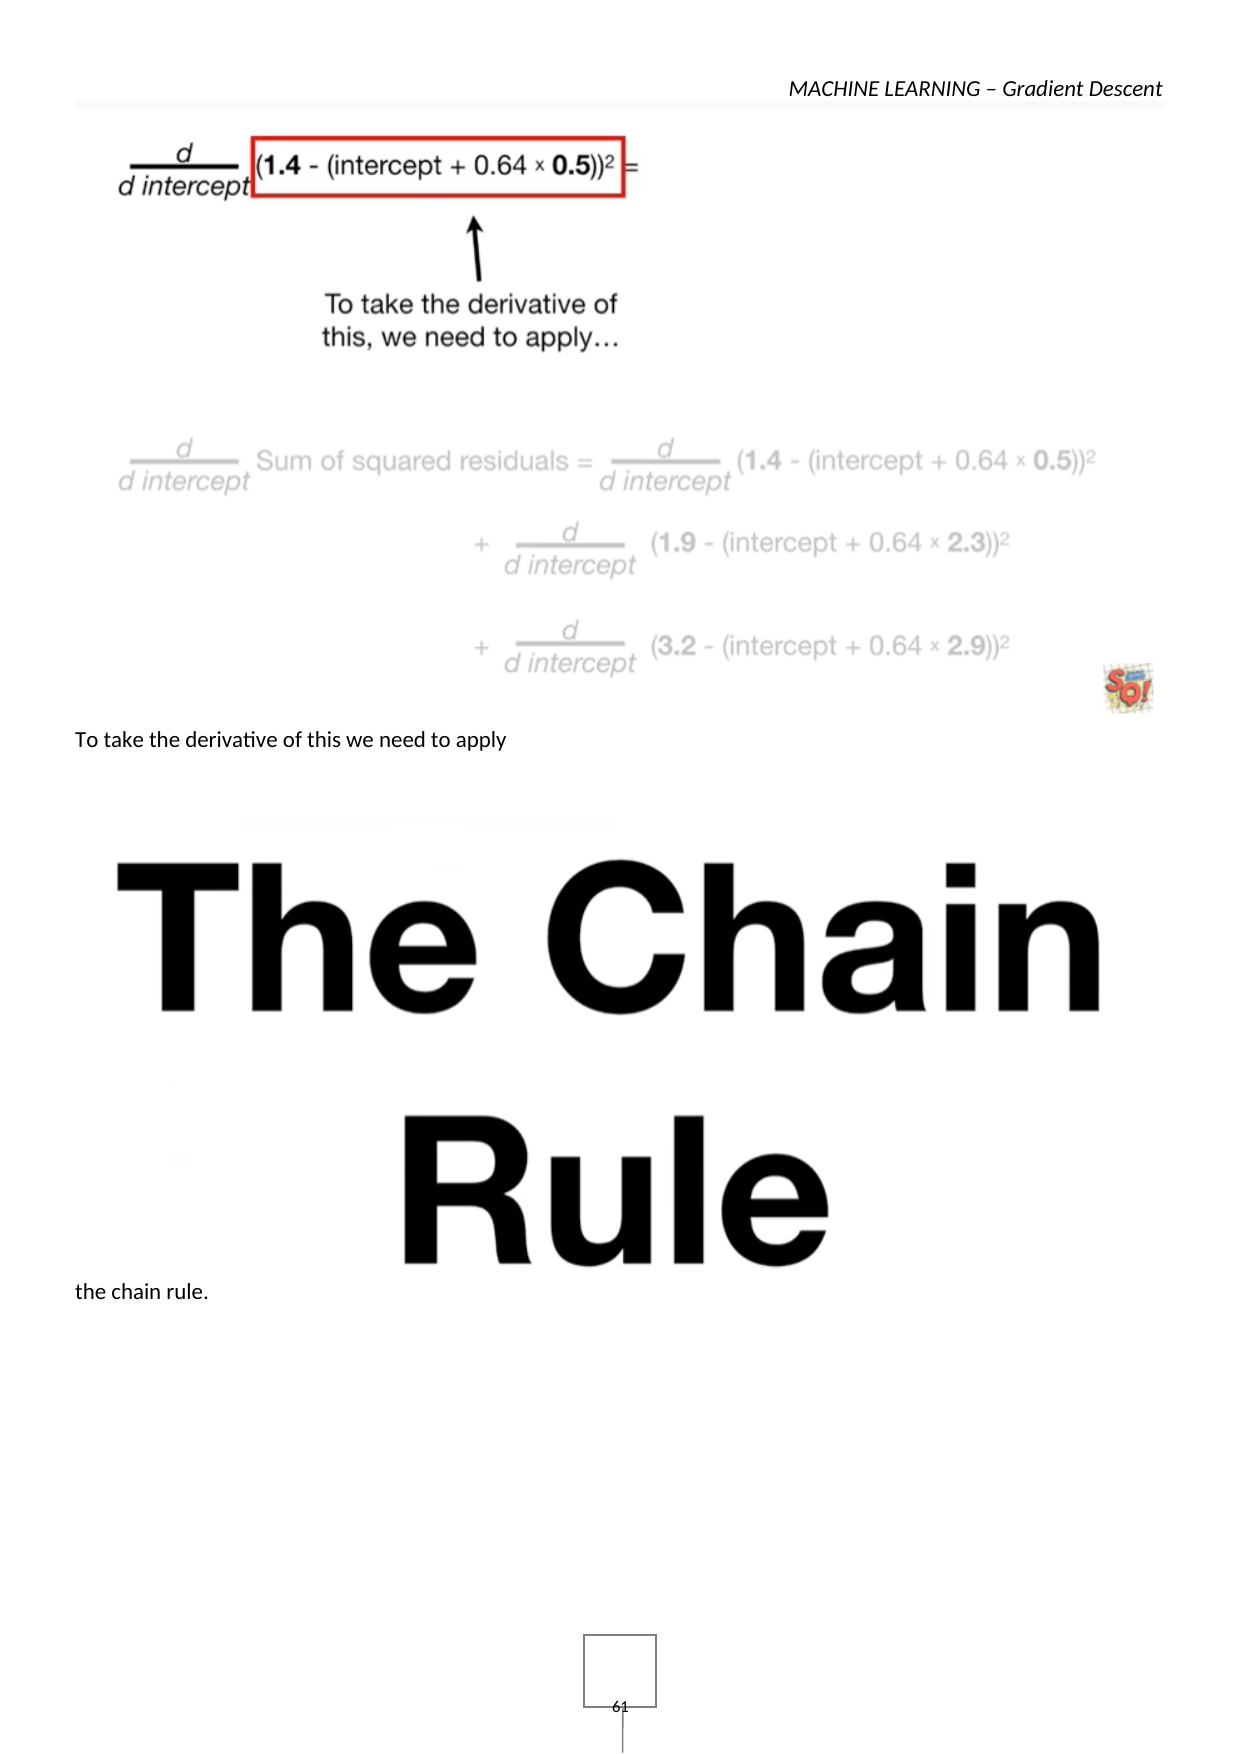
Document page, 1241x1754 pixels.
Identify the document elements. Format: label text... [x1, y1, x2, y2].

text To take the derivative of this we need to apply [75, 726, 1165, 754]
text the chain rule. [75, 1278, 1165, 1306]
picture [75, 781, 1166, 1278]
picture [75, 101, 1166, 726]
